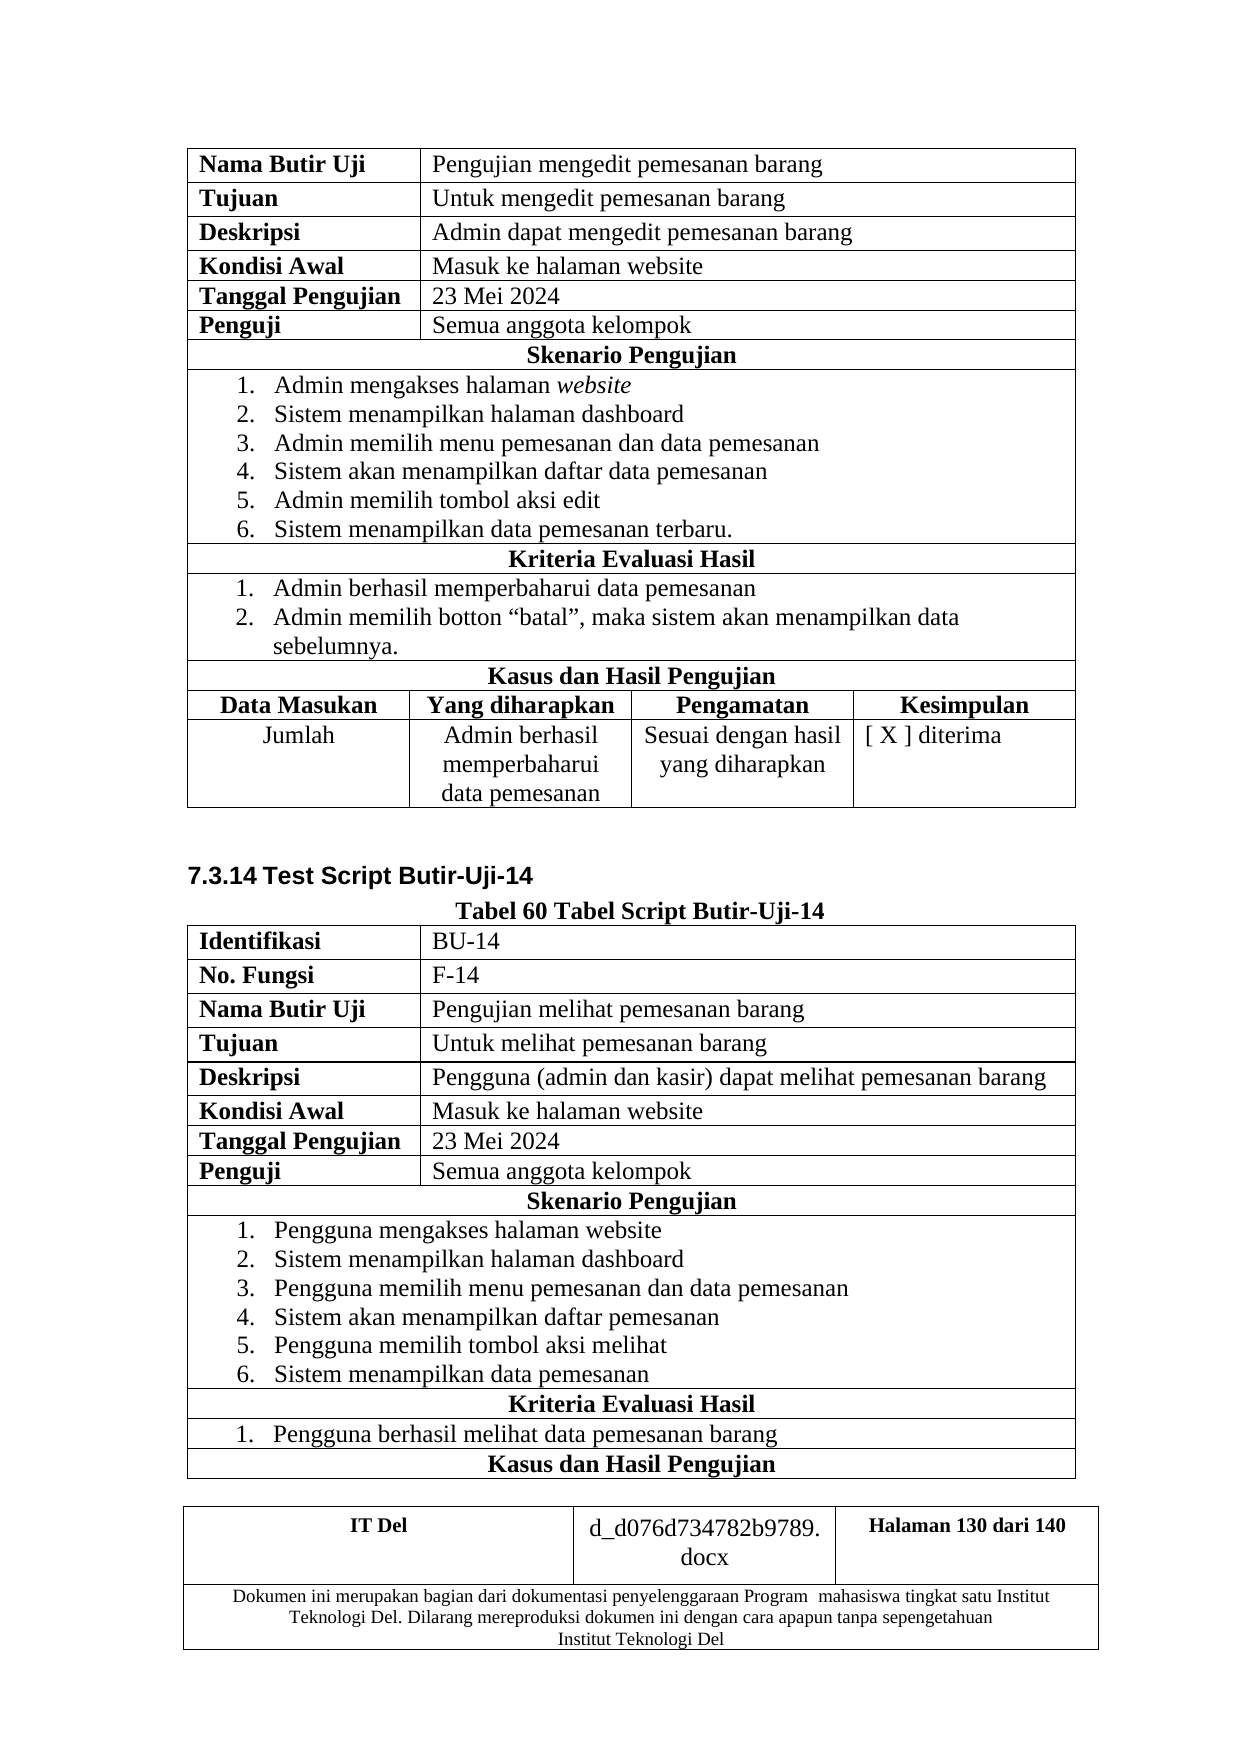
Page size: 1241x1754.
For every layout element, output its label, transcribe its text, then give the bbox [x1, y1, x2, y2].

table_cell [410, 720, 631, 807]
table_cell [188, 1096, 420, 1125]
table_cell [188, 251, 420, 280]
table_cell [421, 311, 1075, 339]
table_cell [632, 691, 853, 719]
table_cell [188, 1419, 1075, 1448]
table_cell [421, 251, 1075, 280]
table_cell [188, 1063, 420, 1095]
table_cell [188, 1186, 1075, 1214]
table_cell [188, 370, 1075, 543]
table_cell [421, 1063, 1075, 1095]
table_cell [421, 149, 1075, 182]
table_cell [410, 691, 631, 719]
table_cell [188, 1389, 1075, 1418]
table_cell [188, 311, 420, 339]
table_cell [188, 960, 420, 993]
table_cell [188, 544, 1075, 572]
text Tabel 60 Tabel Script Butir-Uji-14 [187, 896, 1092, 925]
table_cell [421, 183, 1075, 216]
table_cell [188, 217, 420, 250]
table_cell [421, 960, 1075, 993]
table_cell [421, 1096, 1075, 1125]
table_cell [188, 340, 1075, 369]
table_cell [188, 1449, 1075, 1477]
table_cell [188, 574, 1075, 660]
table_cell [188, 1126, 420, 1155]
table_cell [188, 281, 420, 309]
subtitle Test Script Butir-Uji-14 [187, 861, 1092, 890]
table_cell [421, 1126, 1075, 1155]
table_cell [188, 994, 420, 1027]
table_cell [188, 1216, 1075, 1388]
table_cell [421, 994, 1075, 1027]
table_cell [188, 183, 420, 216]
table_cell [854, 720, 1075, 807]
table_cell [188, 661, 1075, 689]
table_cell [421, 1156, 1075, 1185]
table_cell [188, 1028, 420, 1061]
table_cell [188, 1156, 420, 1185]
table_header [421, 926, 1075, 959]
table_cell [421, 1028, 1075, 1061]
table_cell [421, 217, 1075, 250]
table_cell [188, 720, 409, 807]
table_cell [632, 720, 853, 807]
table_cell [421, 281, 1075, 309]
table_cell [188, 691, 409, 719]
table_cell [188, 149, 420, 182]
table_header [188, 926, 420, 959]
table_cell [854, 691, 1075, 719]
